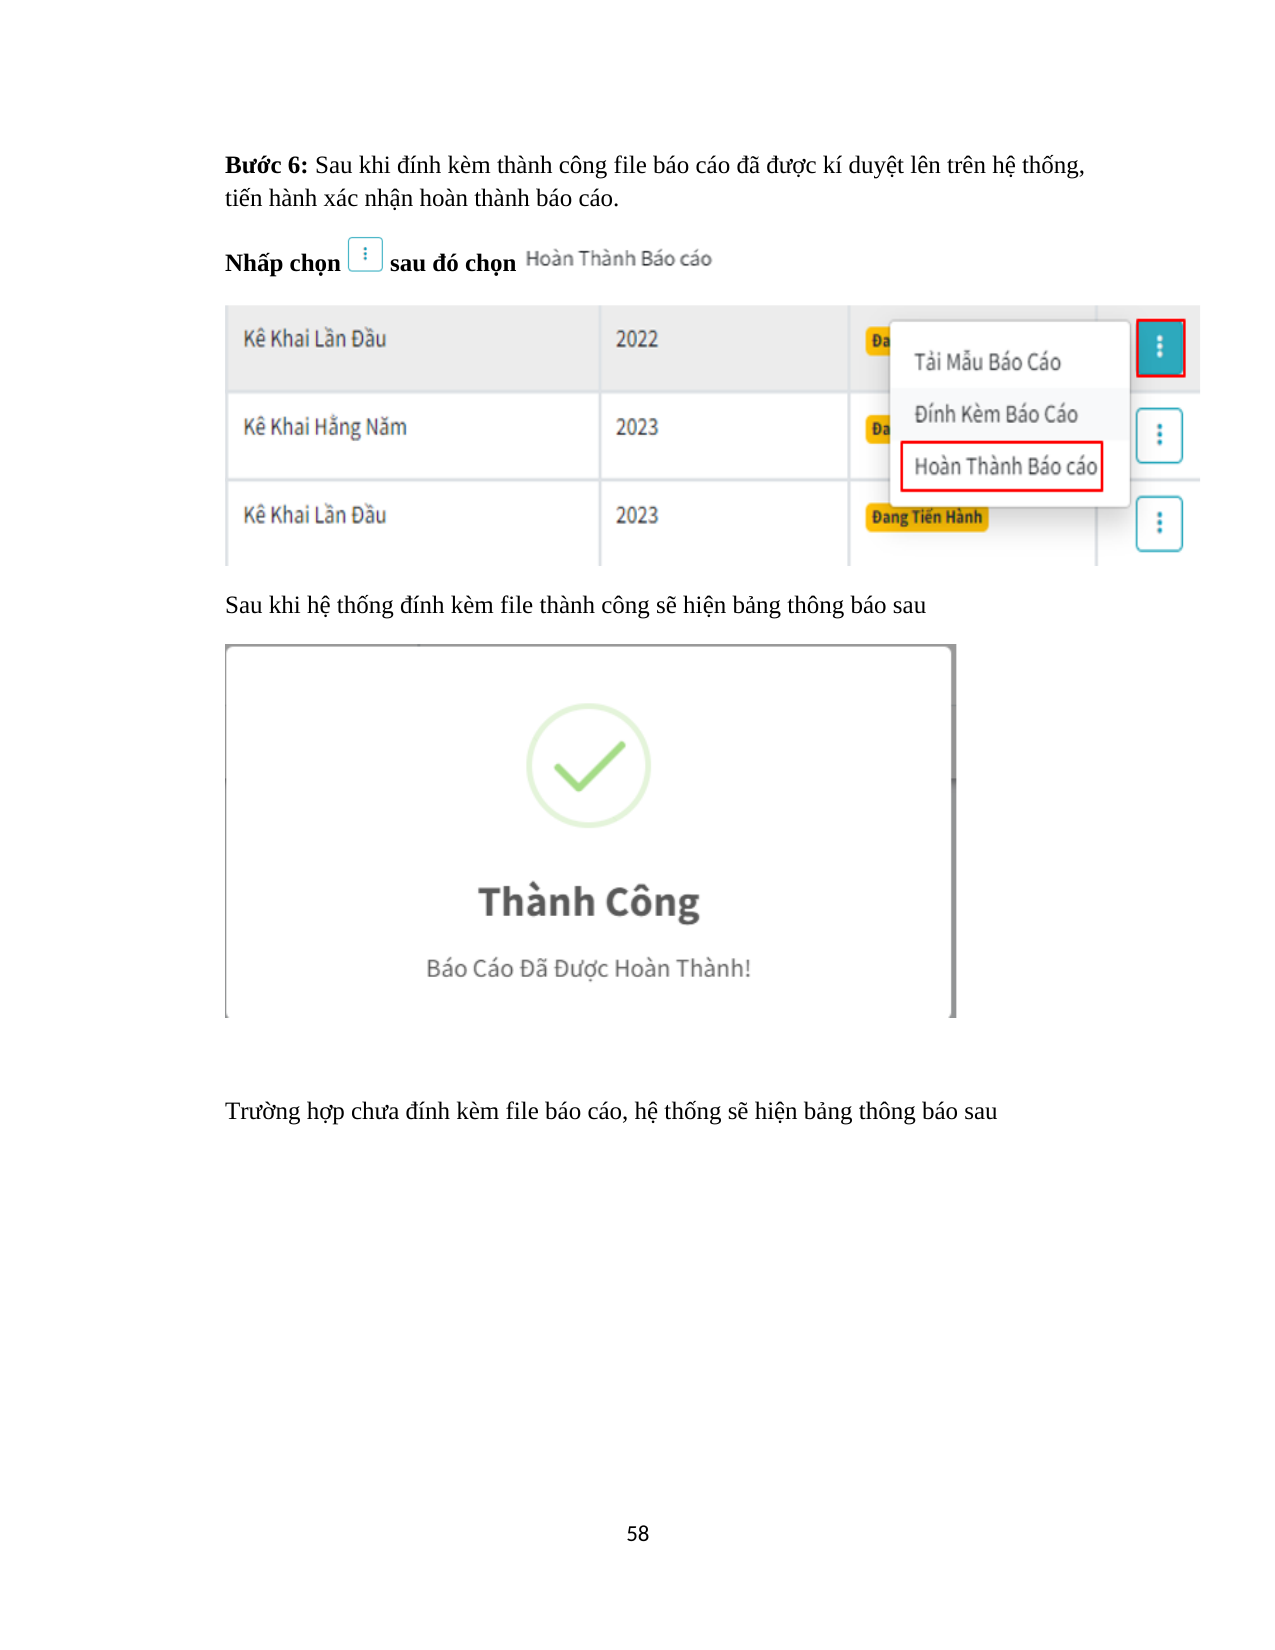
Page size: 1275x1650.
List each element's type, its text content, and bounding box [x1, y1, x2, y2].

text Nhấp chọn sau đó chọn [225, 237, 1125, 277]
picture [225, 644, 957, 1018]
picture [347, 236, 384, 272]
text Sau khi hệ thống đính kèm file thành công sẽ hiện bảng thông báo sau [150, 591, 1125, 619]
text Bước 6: Sau khi đính kèm thành công file báo cáo đã được kí duyệt lên trên hệ thống, tiến hành xác nhận hoàn thành báo cáo. [225, 150, 1125, 212]
picture [522, 240, 715, 272]
picture [225, 302, 1200, 566]
text Trường hợp chưa đính kèm file báo cáo, hệ thống sẽ hiện bảng thông báo sau [150, 1096, 1125, 1125]
